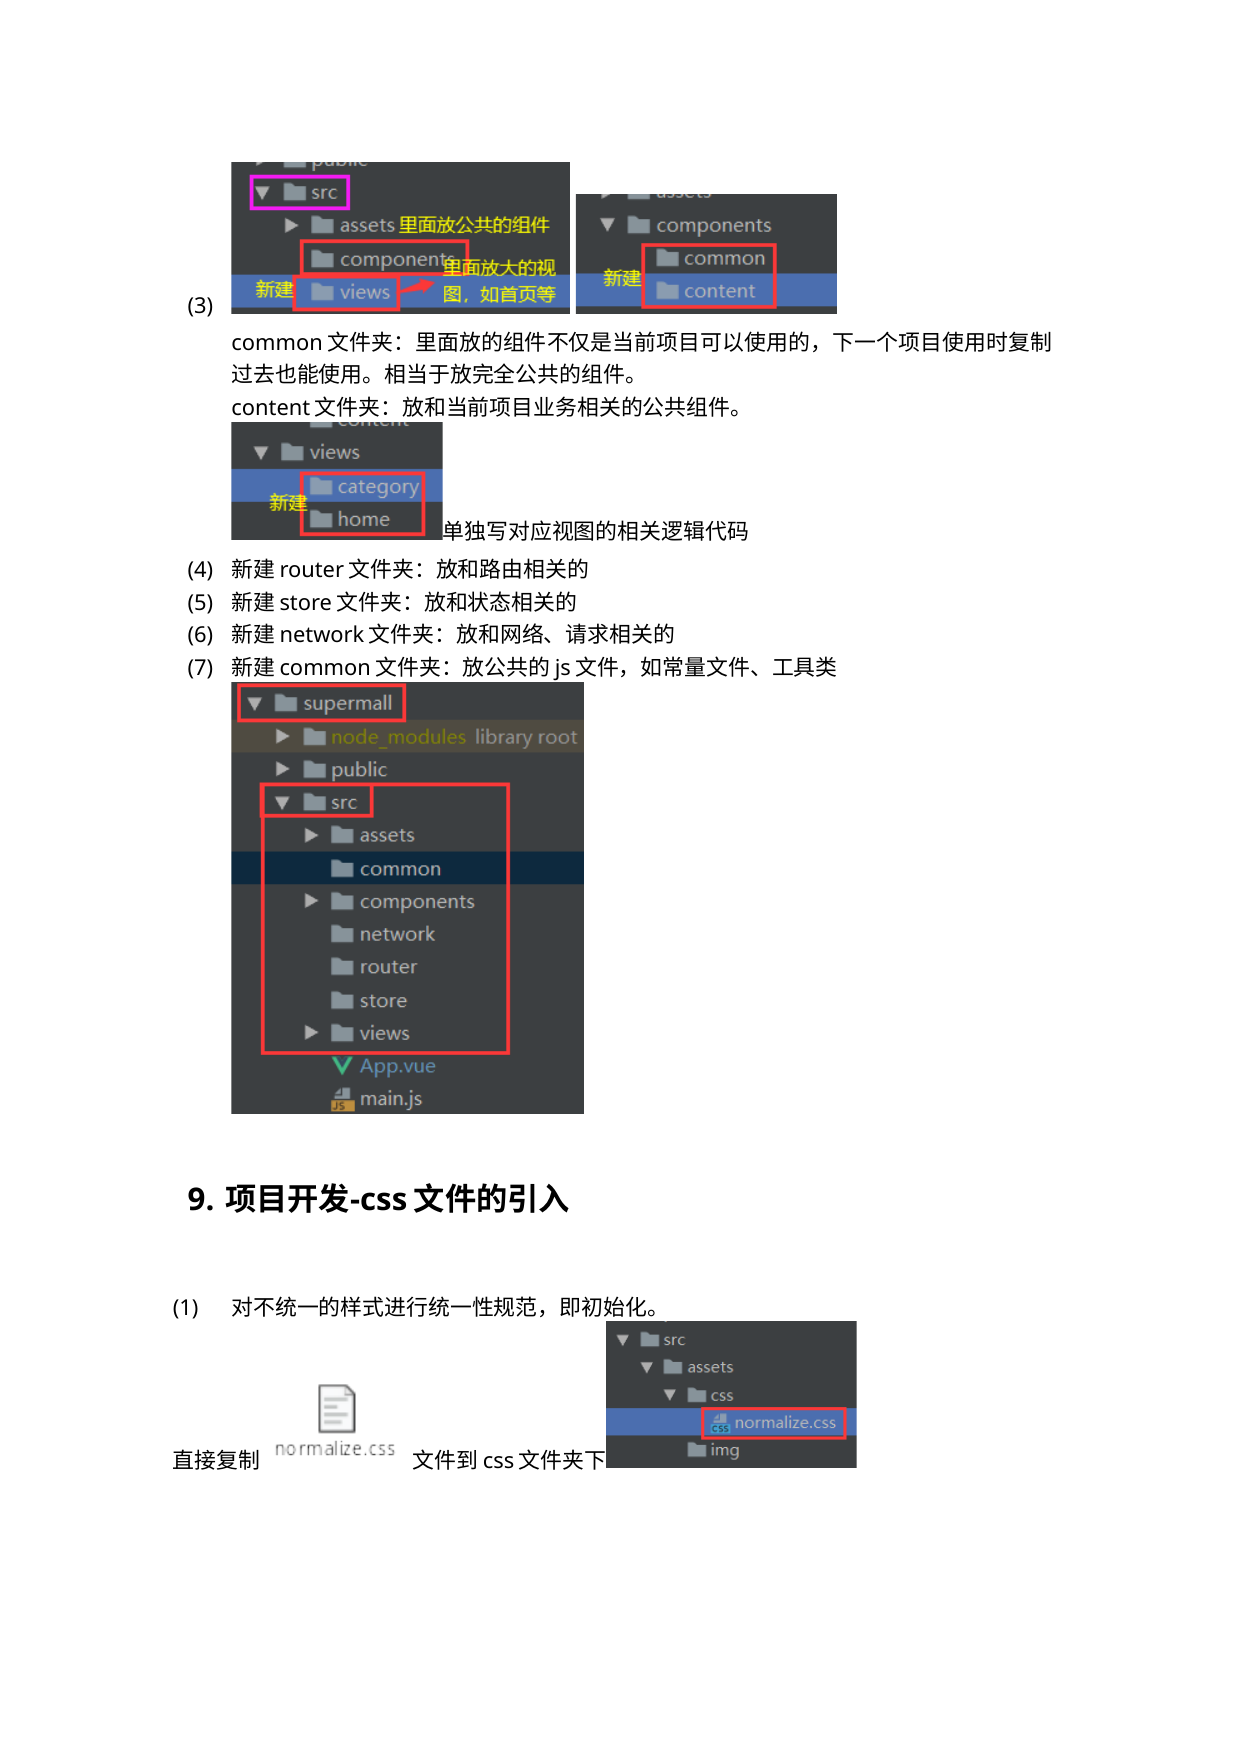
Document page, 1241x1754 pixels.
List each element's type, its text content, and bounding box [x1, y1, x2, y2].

picture [575, 194, 837, 314]
list 新建common文件夹：放公共的js文件，如常量文件、工具类 [187, 649, 1053, 682]
list 对不统一的样式进行统一性规范，即初始化。 [113, 1289, 1206, 1322]
list 新建router文件夹：放和路由相关的 [187, 552, 1053, 584]
list 单独写对应视图的相关逻辑代码 [231, 422, 1053, 552]
list 直接复制文件到css文件夹下 [113, 1322, 1206, 1484]
list 新建network文件夹：放和网络、请求相关的 [187, 617, 1053, 649]
picture [231, 162, 570, 314]
picture [606, 1321, 857, 1468]
picture [231, 422, 443, 540]
list content文件夹：放和当前项目业务相关的公共组件。 [231, 389, 1053, 422]
subtitle 项目开发-css文件的引入 [187, 1164, 1053, 1229]
list 新建store文件夹：放和状态相关的 [187, 584, 1053, 617]
list common文件夹：里面放的组件不仅是当前项目可以使用的，下一个项目使用时复制过去也能使用。相当于放完全公共的组件。 [231, 324, 1053, 389]
picture [231, 682, 584, 1114]
